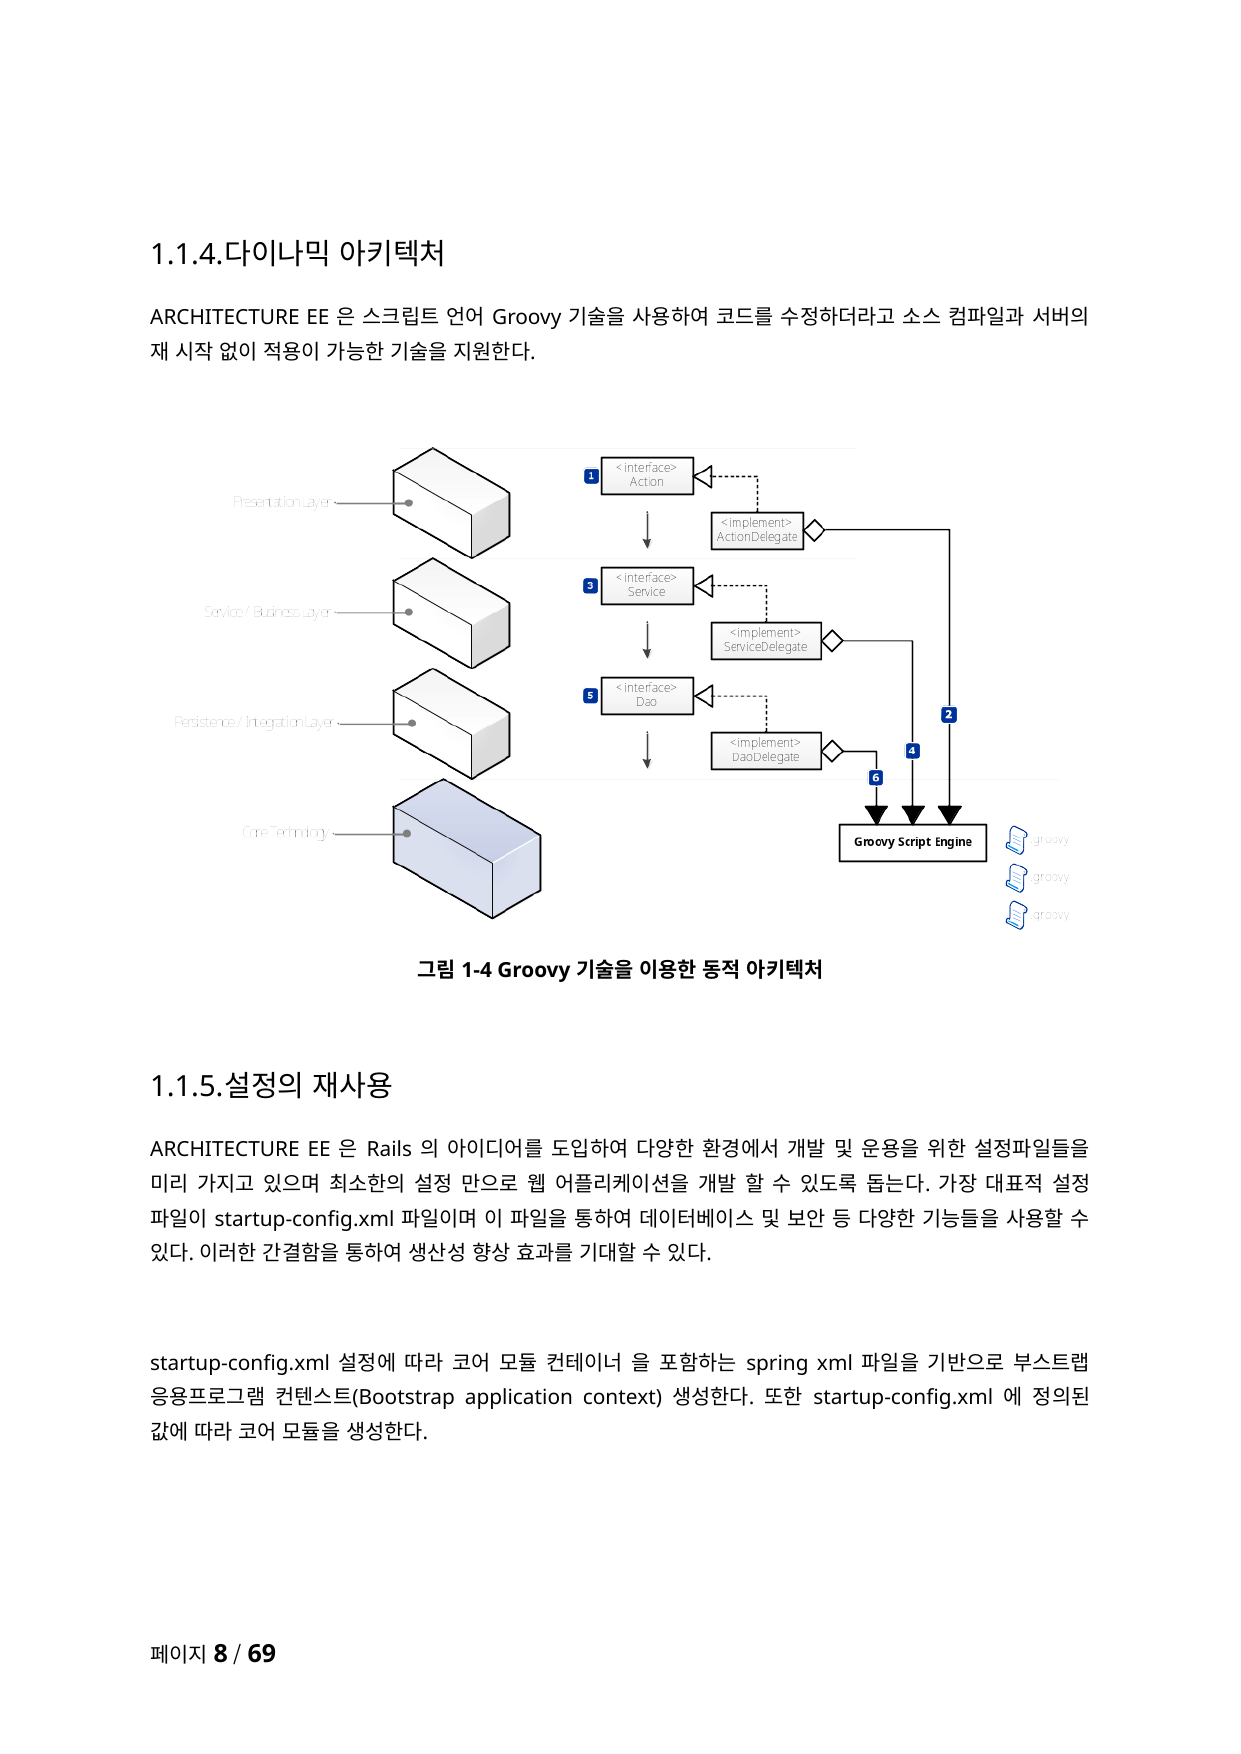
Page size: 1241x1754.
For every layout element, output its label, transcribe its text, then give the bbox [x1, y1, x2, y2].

text 그림 1-4 Groovy 기술을 이용한 동적 아키텍처 [150, 444, 1090, 984]
text ARCHITECTURE EE 은 Rails 의 아이디어를 도입하여 다양한 환경에서 개발 및 운용을 위한 설정파일들을 미리 가지고 있으며 최소한의 설정 만으로 웹 어플리케이션을 개발 할 수 있도록 돕는다. 가장 대표적 설정 파일이 startup-config.xml 파일이며 이 파일을 통하여 데이터베이스 및 보안 등 다양한 기능들을 사용할 수 있다. 이러한 간결함을 통하여 생산성 향상 효과를 기대할 수 있다. [150, 1132, 1090, 1267]
subtitle 설정의 재사용 [150, 1063, 1090, 1105]
text startup-config.xml 설정에 따라 코어 모듈 컨테이너 을 포함하는 spring xml 파일을 기반으로 부스트랩 응용프로그램 컨텐스트(Bootstrap application context) 생성한다. 또한 startup-config.xml 에 정의된 값에 따라 코어 모듈을 생성한다. [150, 1346, 1090, 1446]
text ARCHITECTURE EE 은 스크립트 언어 Groovy 기술을 사용하여 코드를 수정하더라고 소스 컴파일과 서버의 재 시작 없이 적용이 가능한 기술을 지원한다. [150, 300, 1090, 365]
subtitle 다이나믹 아키텍처 [150, 231, 1090, 273]
